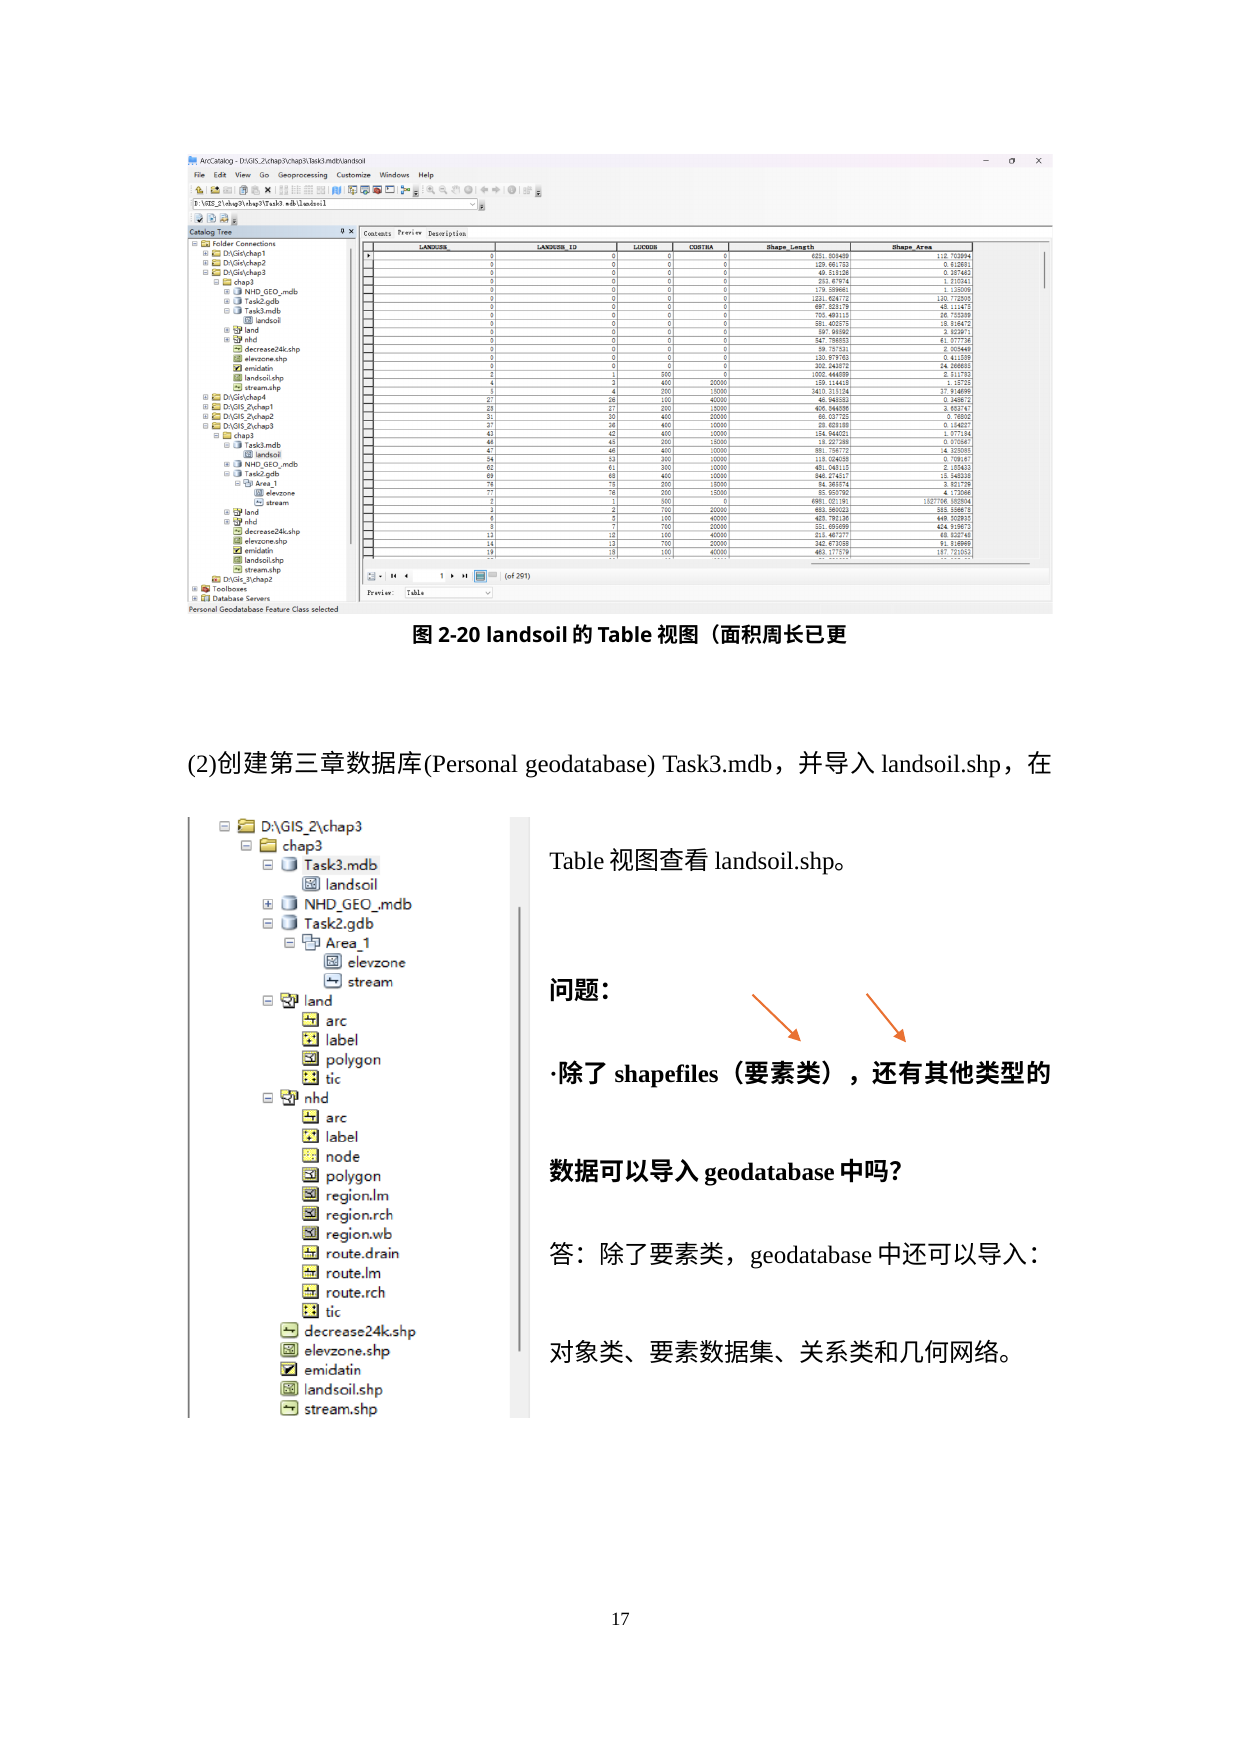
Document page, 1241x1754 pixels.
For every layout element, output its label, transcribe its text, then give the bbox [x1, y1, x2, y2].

text 问题： [531, 956, 1053, 1021]
text ·除了shapefiles（要素类），还有其他类型的数据可以导入geodatabase中吗？ [531, 1039, 1053, 1202]
picture [187, 817, 531, 1418]
text (2)创建第三章数据库(Personal geodatabase) Task3.mdb，并导入landsoil.shp，在Table视图查看landsoil.shp。 [187, 729, 1053, 891]
text 答：除了要素类，geodatabase中还可以导入：对象类、要素数据集、关系类和几何网络。 [531, 1220, 1053, 1383]
picture [187, 154, 1053, 614]
